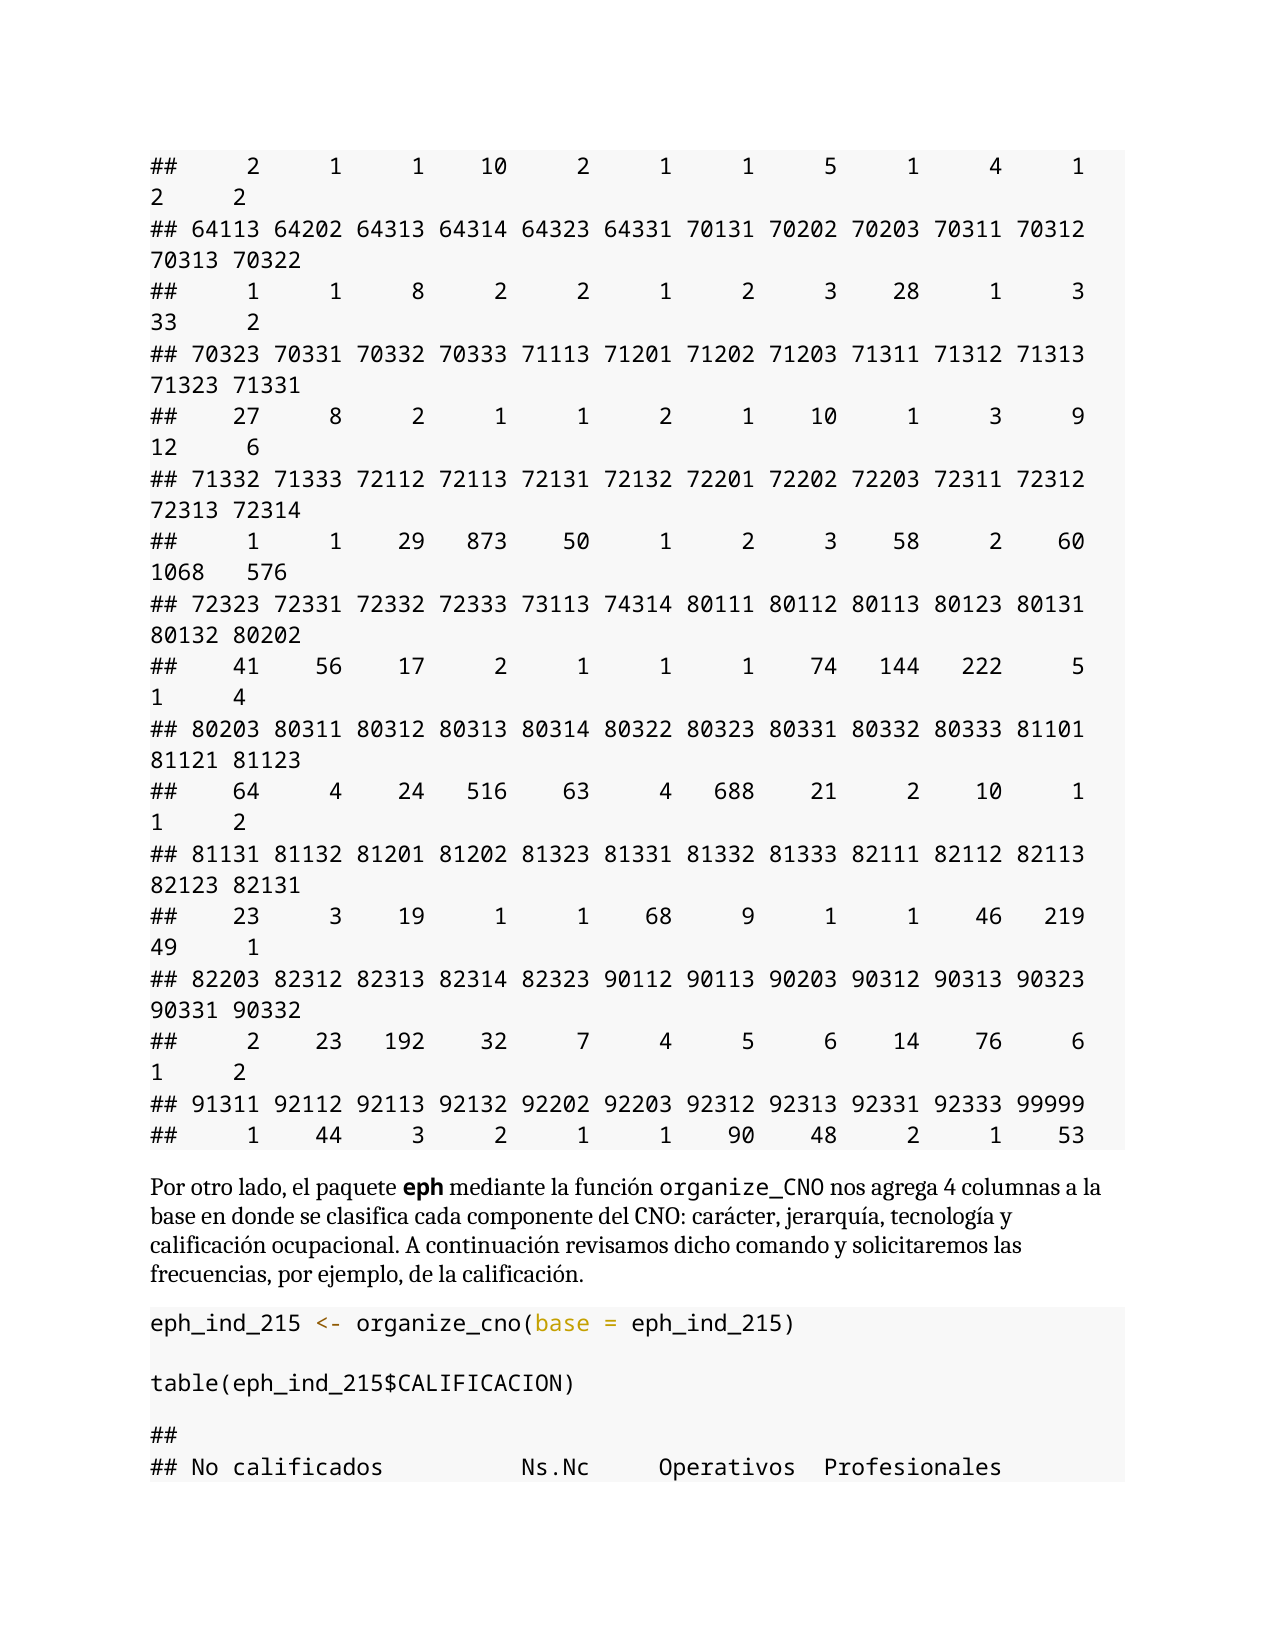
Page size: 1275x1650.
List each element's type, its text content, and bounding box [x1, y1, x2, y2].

text eph_ind_215 <- organize_cno(base = eph_ind_215) table(eph_ind_215$CALIFICACION) [150, 1307, 1125, 1398]
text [150, 150, 1125, 1150]
text Por otro lado, el paquete eph mediante la función organize_CNO nos agrega 4 columnas a la base en donde se clasifica cada componente del CNO: carácter, jerarquía, tecnología y calificación ocupacional. A continuación revisamos dicho comando y solicitaremos las frecuencias, por ejemplo, de la calificación. [150, 1171, 1125, 1288]
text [150, 1419, 1125, 1482]
